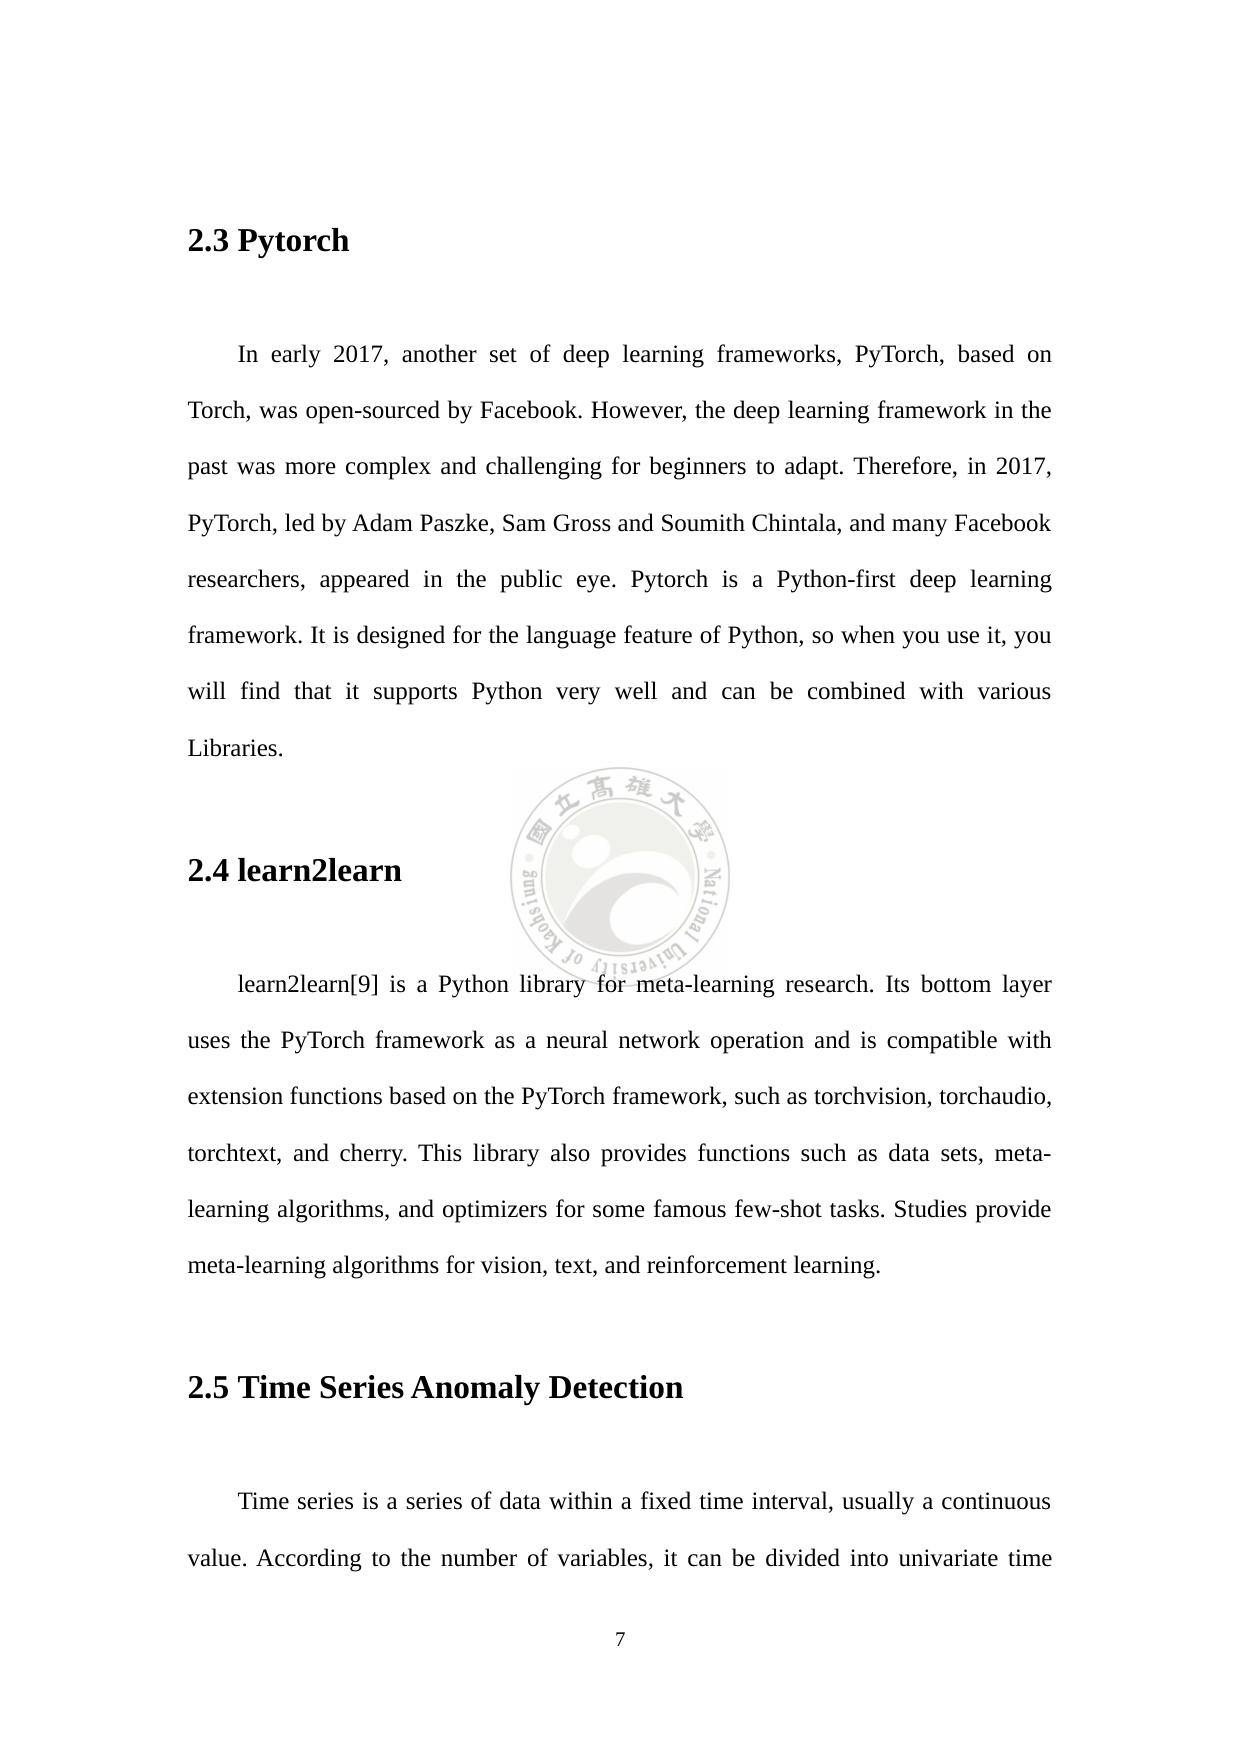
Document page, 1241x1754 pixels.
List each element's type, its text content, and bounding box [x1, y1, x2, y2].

subtitle 2.5 Time Series Anomaly Detection [187, 1349, 1053, 1424]
text In early 2017, another set of deep learning frameworks, PyTorch, based on Torch, was open-sourced by Facebook. However, the deep learning framework in the past was more complex and challenging for beginners to adapt. Therefore, in 2017, PyTorch, led by Adam Paszke, Sam Gross and Soumith Chintala, and many Facebook researchers, appeared in the public eye. Pytorch is a Python-first deep learning framework. It is designed for the language feature of Python, so when you use it, you will find that it supports Python very well and can be combined with various Libraries. [187, 334, 1053, 766]
subtitle 2.4 learn2learn [187, 832, 1053, 907]
picture [510, 907, 730, 964]
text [187, 1482, 1053, 1576]
subtitle 2.3 Pytorch [187, 202, 1053, 277]
picture [510, 767, 730, 832]
text learn2learn[9] is a Python library for meta-learning research. Its bottom layer uses the PyTorch framework as a neural network operation and is compatible with extension functions based on the PyTorch framework, such as torchvision, torchaudio, torchtext, and cherry. This library also provides functions such as data sets, meta-learning algorithms, and optimizers for some famous few-shot tasks. Studies provide meta-learning algorithms for vision, text, and reinforcement learning. [187, 964, 1053, 1283]
